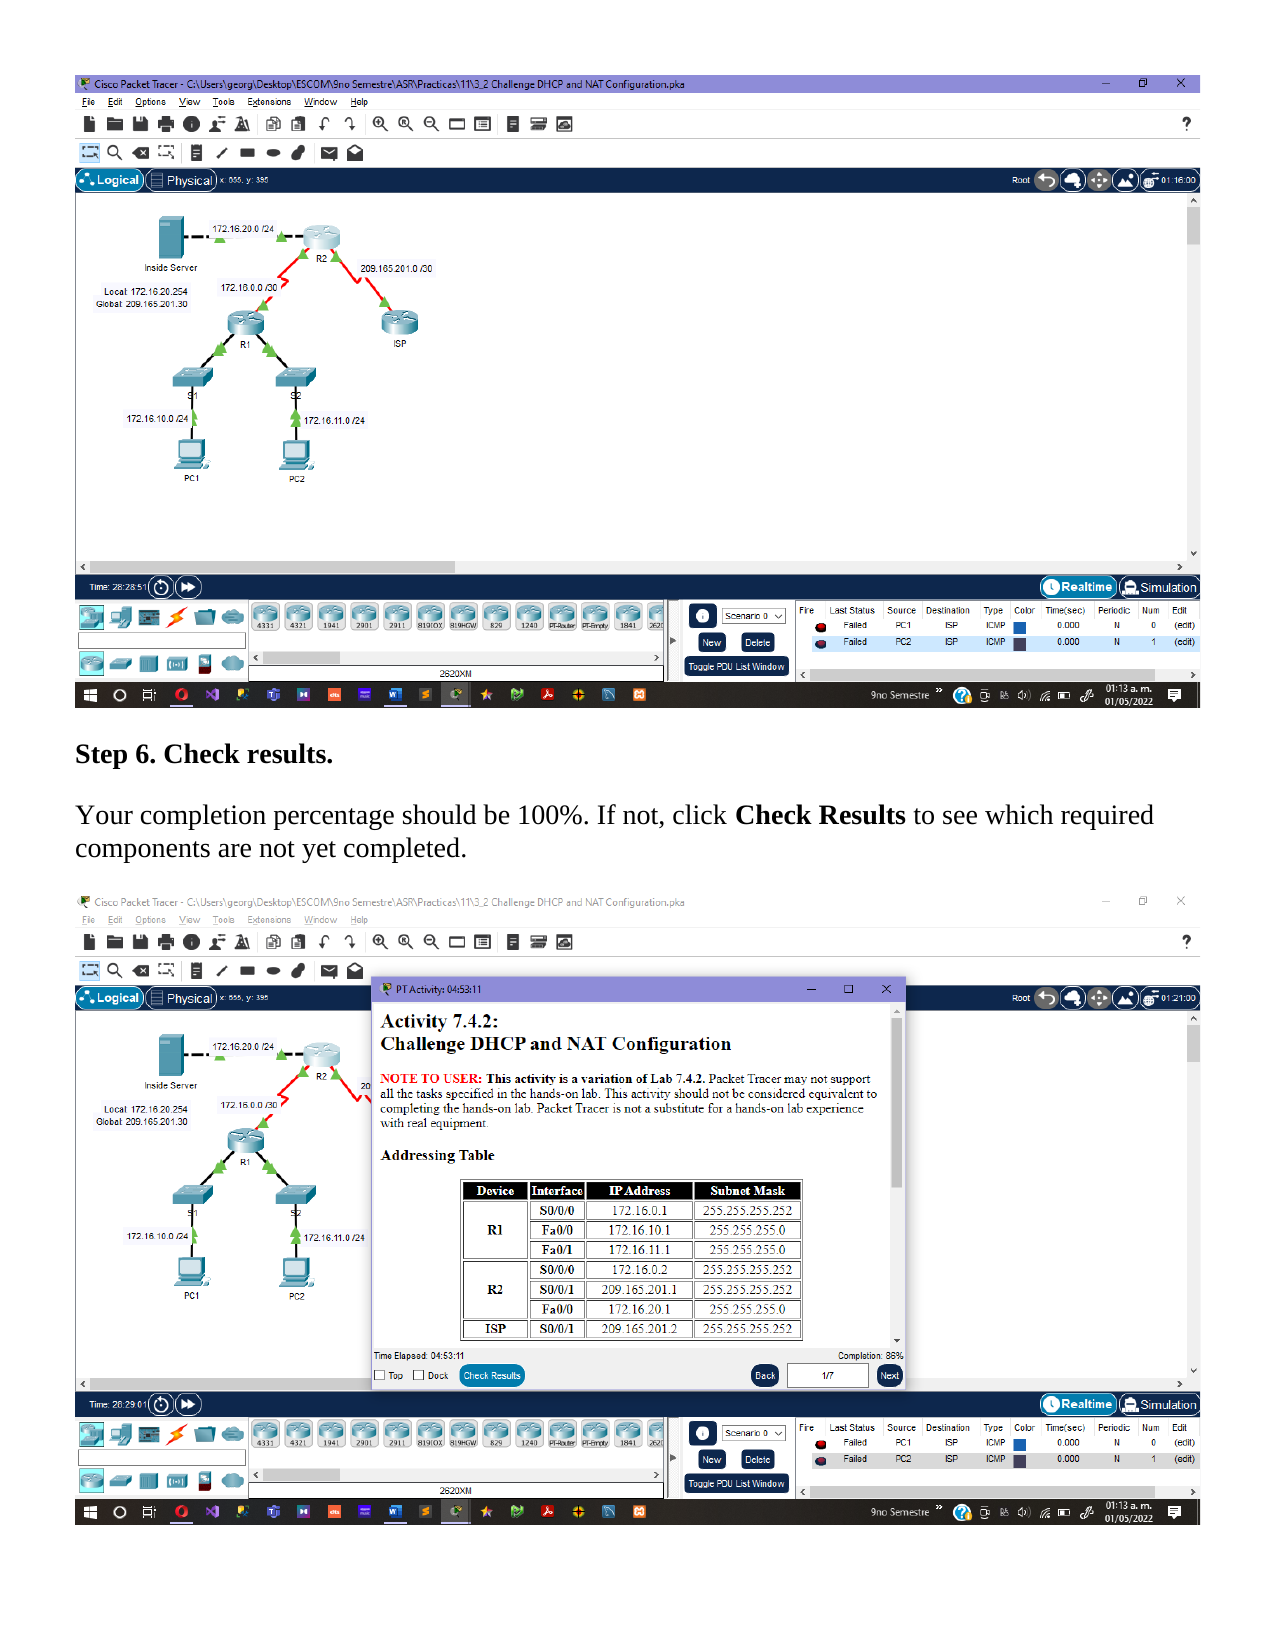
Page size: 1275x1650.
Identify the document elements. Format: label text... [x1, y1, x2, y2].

text Step 6. Check results. [75, 737, 1200, 769]
picture [75, 75, 1200, 708]
picture [131, 176, 138, 183]
picture [75, 892, 1200, 1525]
picture [131, 994, 138, 1001]
text Your completion percentage should be 100%. If not, click Check Results to see which required components are not yet completed. [75, 798, 1200, 863]
